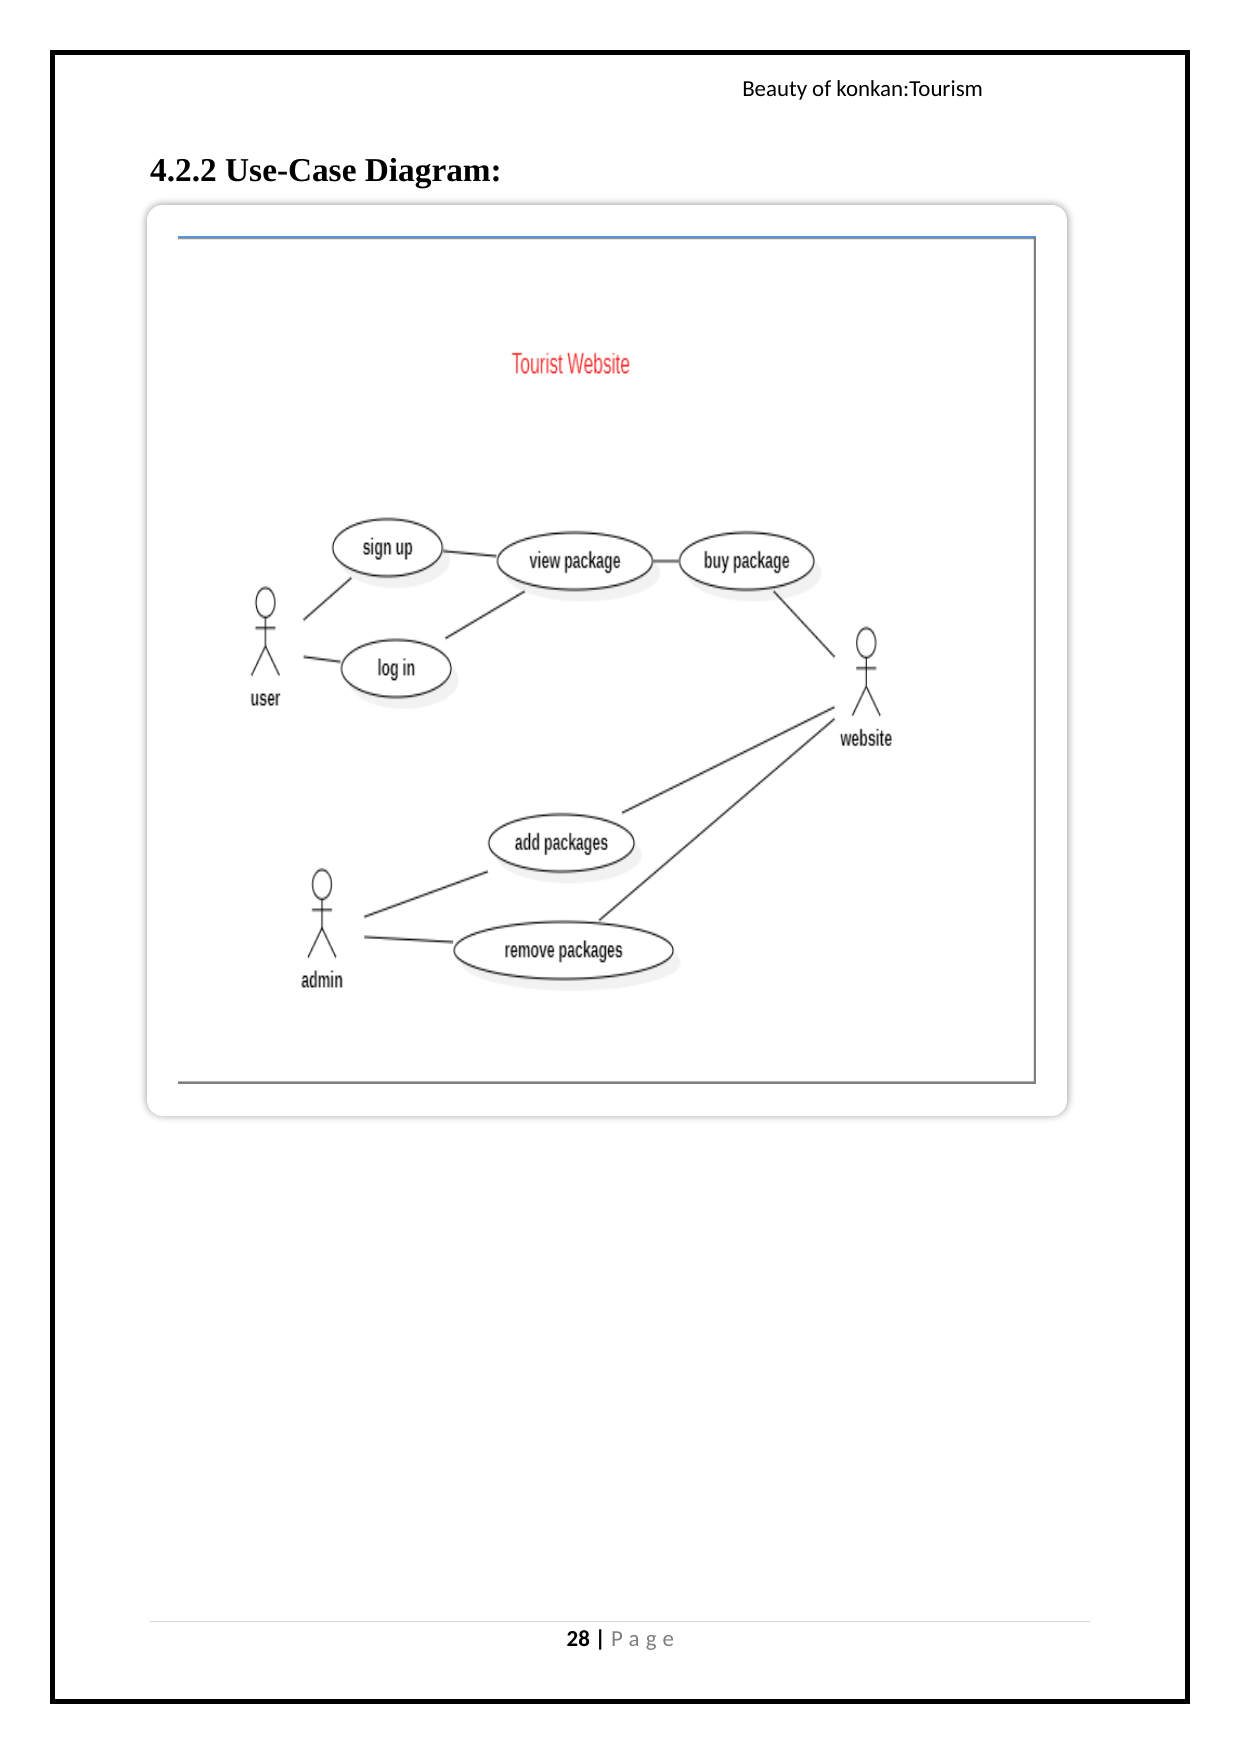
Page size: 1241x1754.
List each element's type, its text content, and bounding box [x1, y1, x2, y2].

picture [178, 236, 1036, 1084]
text 4.2.2 Use-Case Diagram: [150, 150, 1090, 188]
